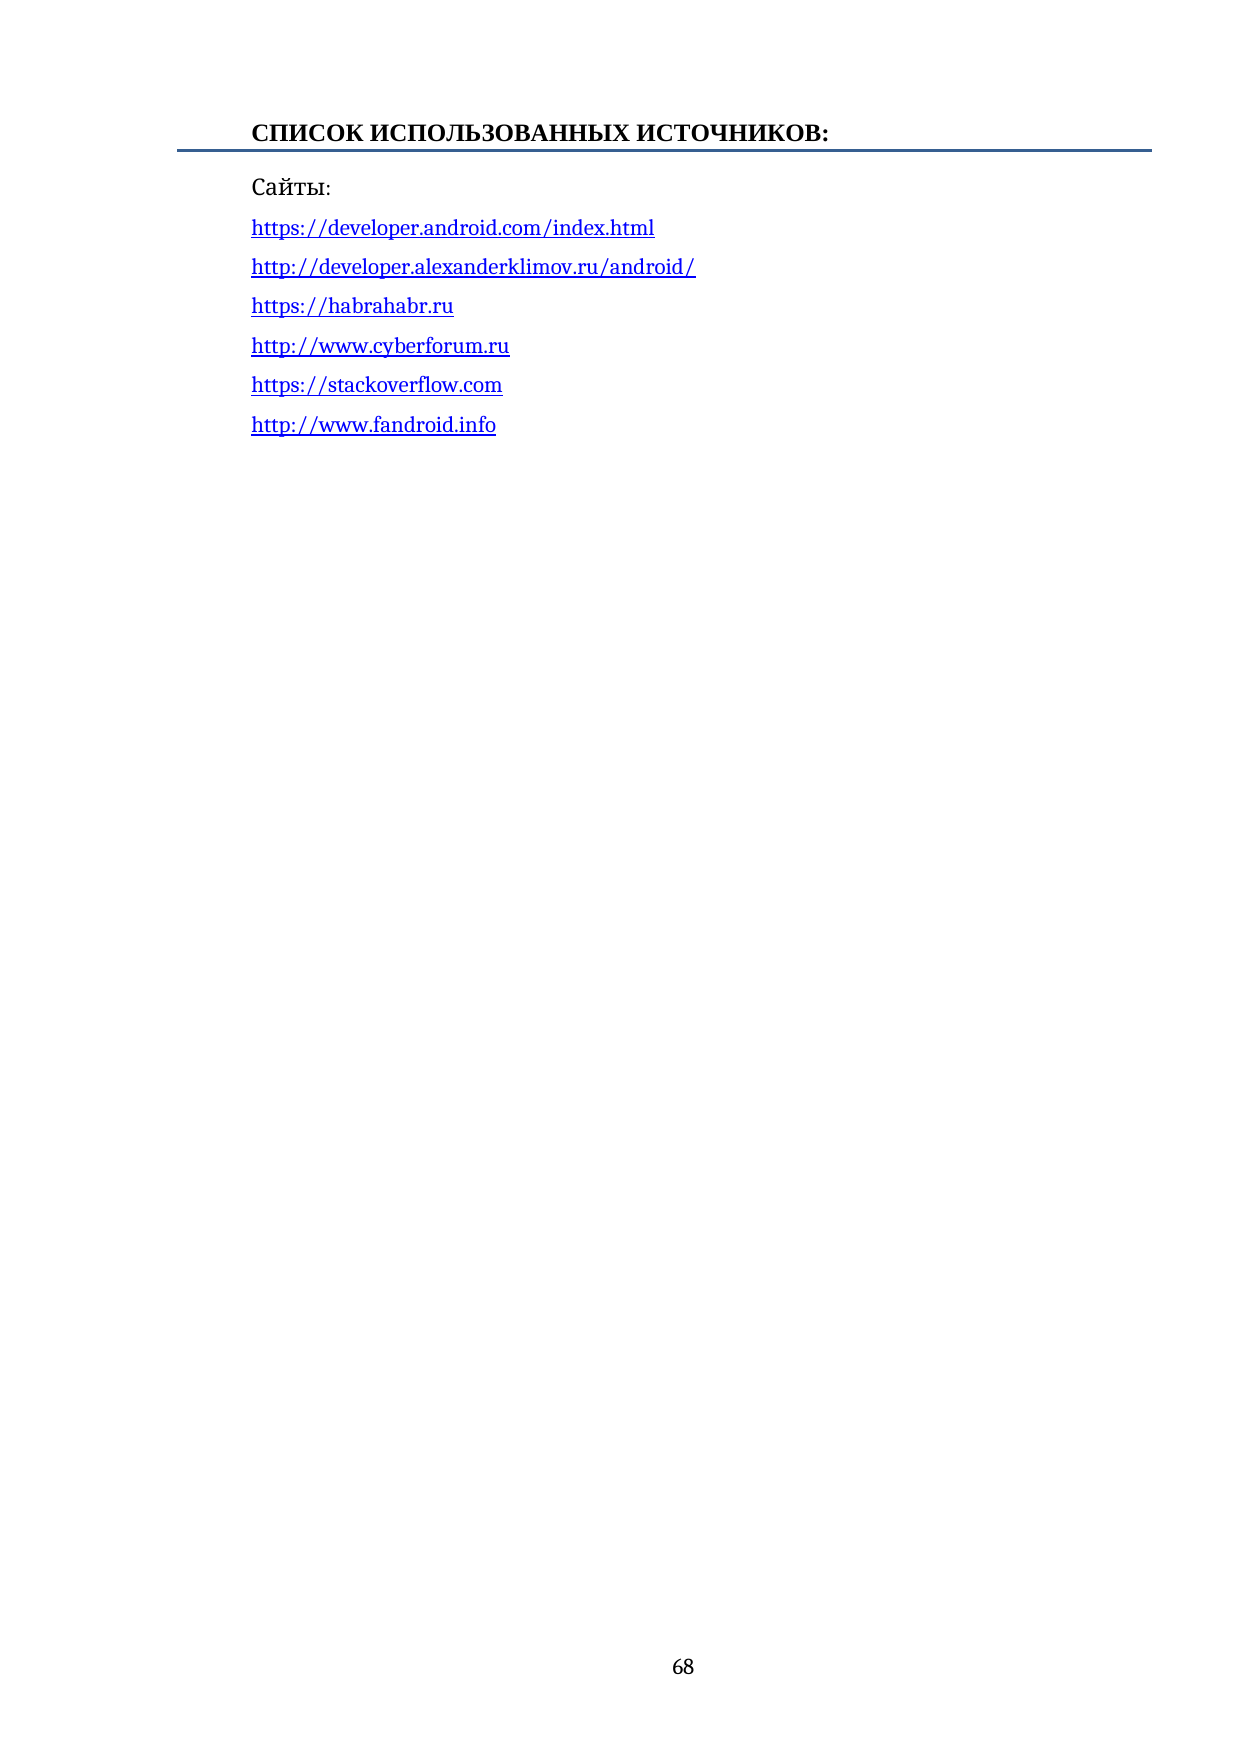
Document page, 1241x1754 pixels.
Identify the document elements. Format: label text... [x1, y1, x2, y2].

text https://developer.android.com/index.html [177, 214, 1152, 241]
text http://www.fandroid.info [177, 412, 1152, 438]
text https://habrahabr.ru [177, 293, 1152, 319]
text Сайты: [177, 175, 1152, 201]
text https://stackoverflow.com [177, 372, 1152, 398]
text http://developer.alexanderklimov.ru/android/ [177, 254, 1152, 280]
text http://www.cyberforum.ru [177, 333, 1152, 359]
subtitle СПИСОК ИСПОЛЬЗОВАННЫХ ИСТОЧНИКОВ: [177, 118, 1152, 149]
